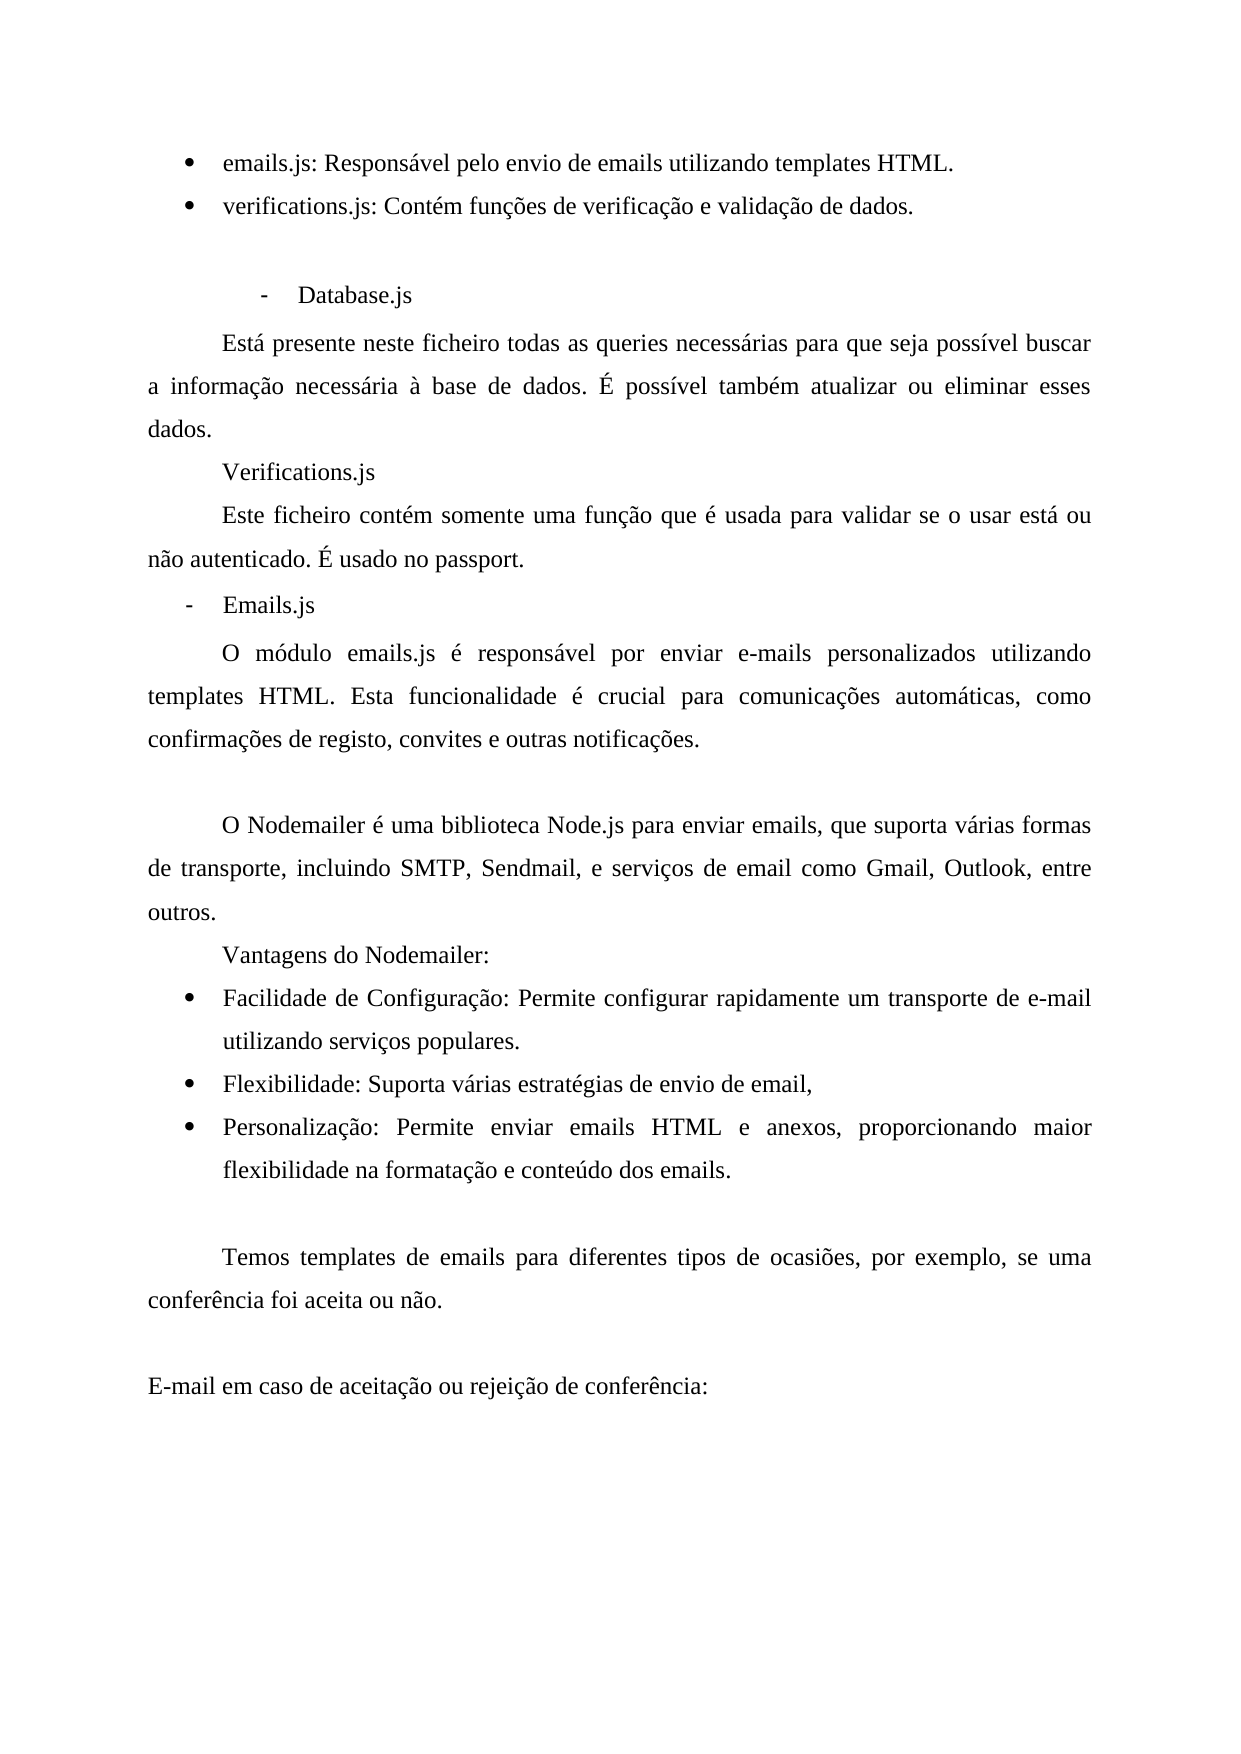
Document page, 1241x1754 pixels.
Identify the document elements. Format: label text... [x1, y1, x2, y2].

text Este ficheiro contém somente uma função que é usada para validar se o usar está ou não autenticado. É usado no passport. [148, 501, 1092, 572]
list Flexibilidade: Suporta várias estratégias de envio de email, [185, 1069, 1092, 1098]
text Verifications.js [148, 457, 1092, 486]
text E-mail em caso de aceitação ou rejeição de conferência: [148, 1371, 1092, 1400]
text Temos templates de emails para diferentes tipos de ocasiões, por exemplo, se uma conferência foi aceita ou não. [148, 1242, 1092, 1313]
text Está presente neste ficheiro todas as queries necessárias para que seja possível buscar a informação necessária à base de dados. É possível também atualizar ou eliminar esses dados. [148, 328, 1092, 443]
list Database.js [260, 277, 1092, 311]
text Vantagens do Nodemailer: [148, 940, 1092, 968]
list verifications.js: Contém funções de verificação e validação de dados. [185, 191, 1092, 219]
list Facilidade de Configuração: Permite configurar rapidamente um transporte de e-mail utilizando serviços populares. [185, 983, 1092, 1055]
text O módulo emails.js é responsável por enviar e-mails personalizados utilizando templates HTML. Esta funcionalidade é crucial para comunicações automáticas, como confirmações de registo, convites e outras notificações. [148, 638, 1092, 753]
list Emails.js [185, 587, 1092, 621]
text O Nodemailer é uma biblioteca Node.js para enviar emails, que suporta várias formas de transporte, incluindo SMTP, Sendmail, e serviços de email como Gmail, Outlook, entre outros. [148, 810, 1092, 925]
list emails.js: Responsável pelo envio de emails utilizando templates HTML. [185, 148, 1092, 176]
list Personalização: Permite enviar emails HTML e anexos, proporcionando maior flexibilidade na formatação e conteúdo dos emails. [185, 1112, 1092, 1184]
